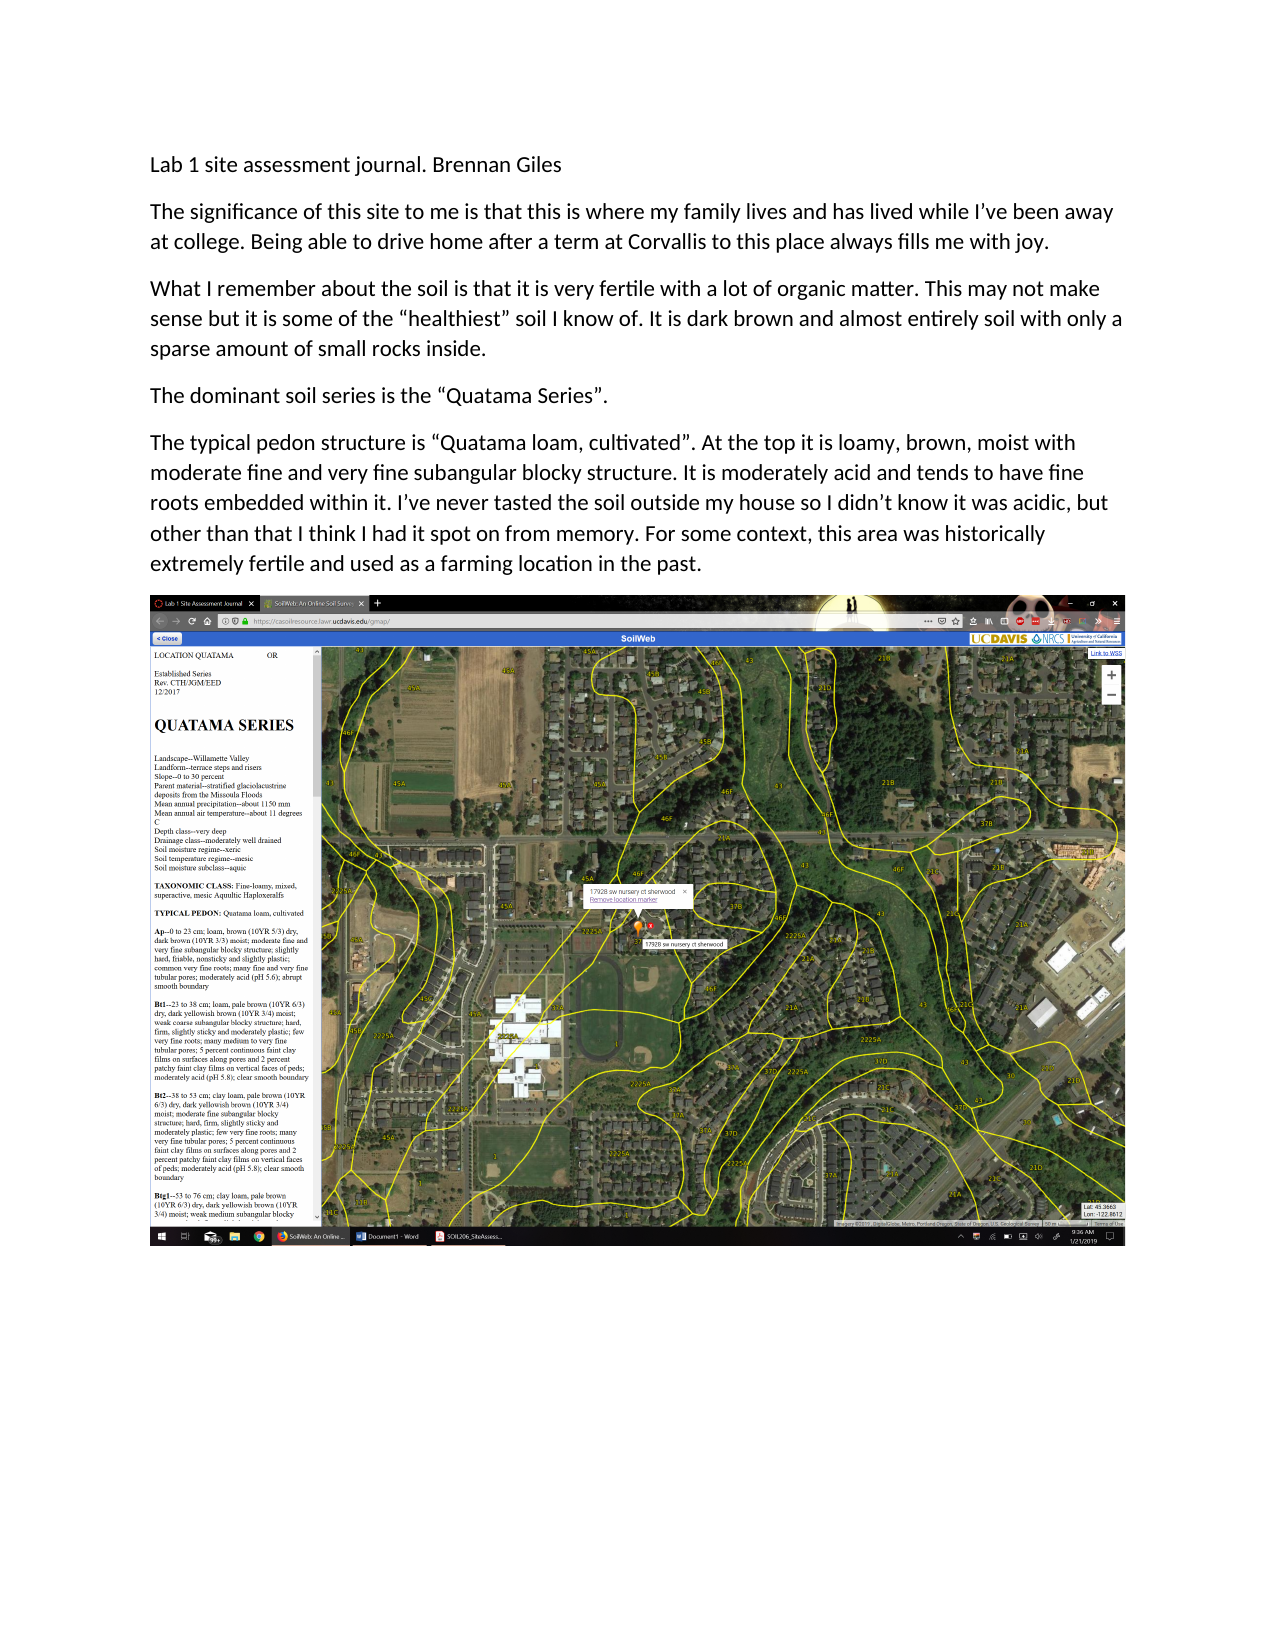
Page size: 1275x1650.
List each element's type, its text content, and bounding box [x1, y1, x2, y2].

text The typical pedon structure is “Quatama loam, cultivated”. At the top it is loamy, brown, moist with moderate fine and very fine subangular blocky structure. It is moderately acid and tends to have fine roots embedded within it. I’ve never tasted the soil outside my house so I didn’t know it was acidic, but other than that I think I had it spot on from memory. For some context, this area was historically extremely fertile and used as a farming location in the past. [150, 428, 1125, 577]
text The significance of this site to me is that this is where my family lives and has lived while I’ve been away at college. Being able to drive home after a term at Corvallis to this place always fills me with joy. [150, 197, 1125, 255]
text Lab 1 site assessment journal. Brennan Giles [150, 150, 1125, 178]
text The dominant soil series is the “Quatama Series”. [150, 381, 1125, 409]
picture [150, 595, 1125, 1246]
text What I remember about the soil is that it is very fertile with a lot of organic matter. This may not make sense but it is some of the “healthiest” soil I know of. It is dark brown and almost entirely soil with only a sparse amount of small rocks inside. [150, 274, 1125, 362]
